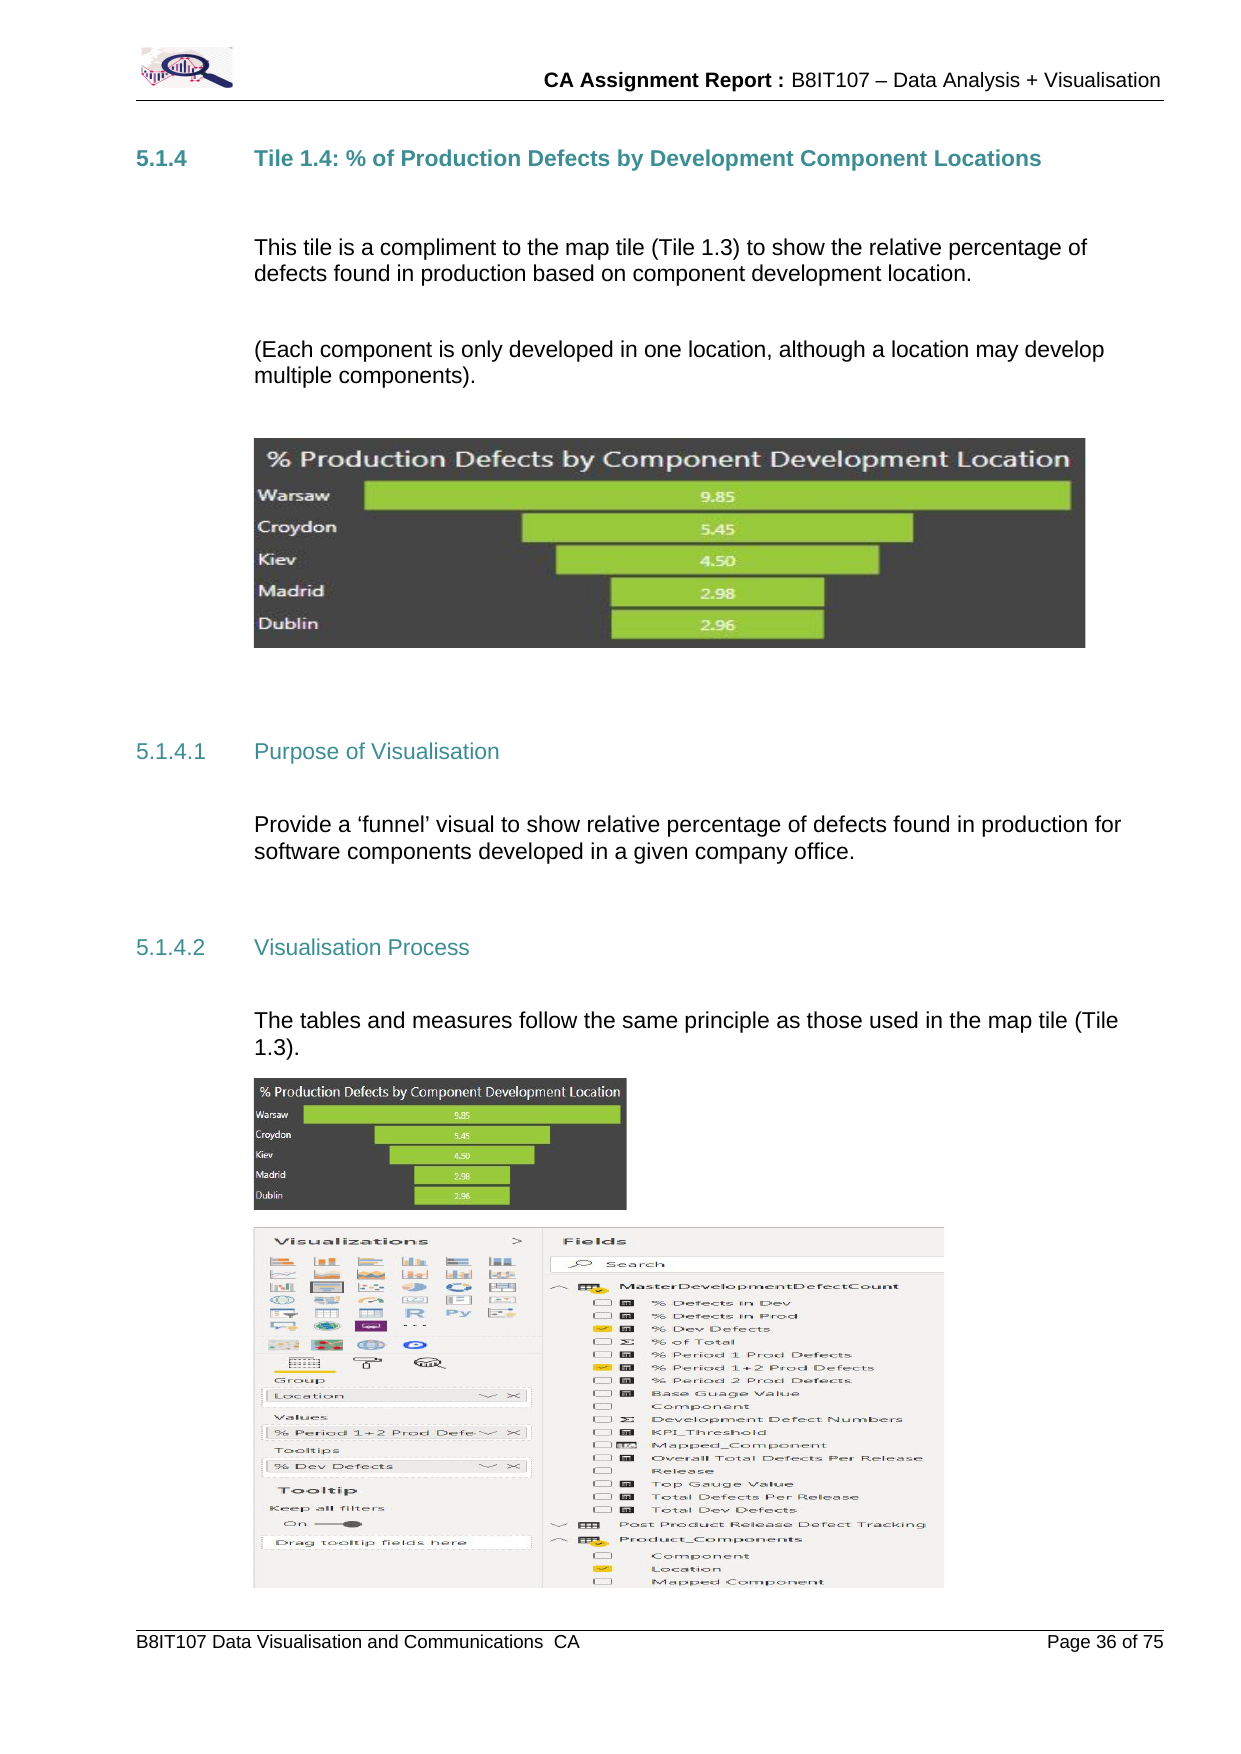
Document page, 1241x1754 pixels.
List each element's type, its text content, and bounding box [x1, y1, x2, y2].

picture [253, 1227, 945, 1588]
picture [253, 1078, 627, 1210]
text Provide a ‘funnel’ visual to show relative percentage of defects found in production for software components developed in a given company office. [254, 810, 1163, 864]
subtitle Visualisation Process [136, 933, 1163, 960]
subtitle Purpose of Visualisation [136, 737, 1163, 764]
text This tile is a compliment to the map tile (Tile 1.3) to show the relative percentage of defects found in production based on component development location. [254, 233, 1163, 286]
text The tables and measures follow the same principle as those used in the map tile (Tile 1.3). [254, 1006, 1163, 1060]
subtitle Tile 1.4: % of Production Defects by Development Component Locations [136, 144, 1163, 171]
picture [141, 47, 233, 88]
text (Each component is only developed in one location, although a location may develop multiple components). [254, 336, 1163, 389]
picture [253, 438, 1086, 648]
